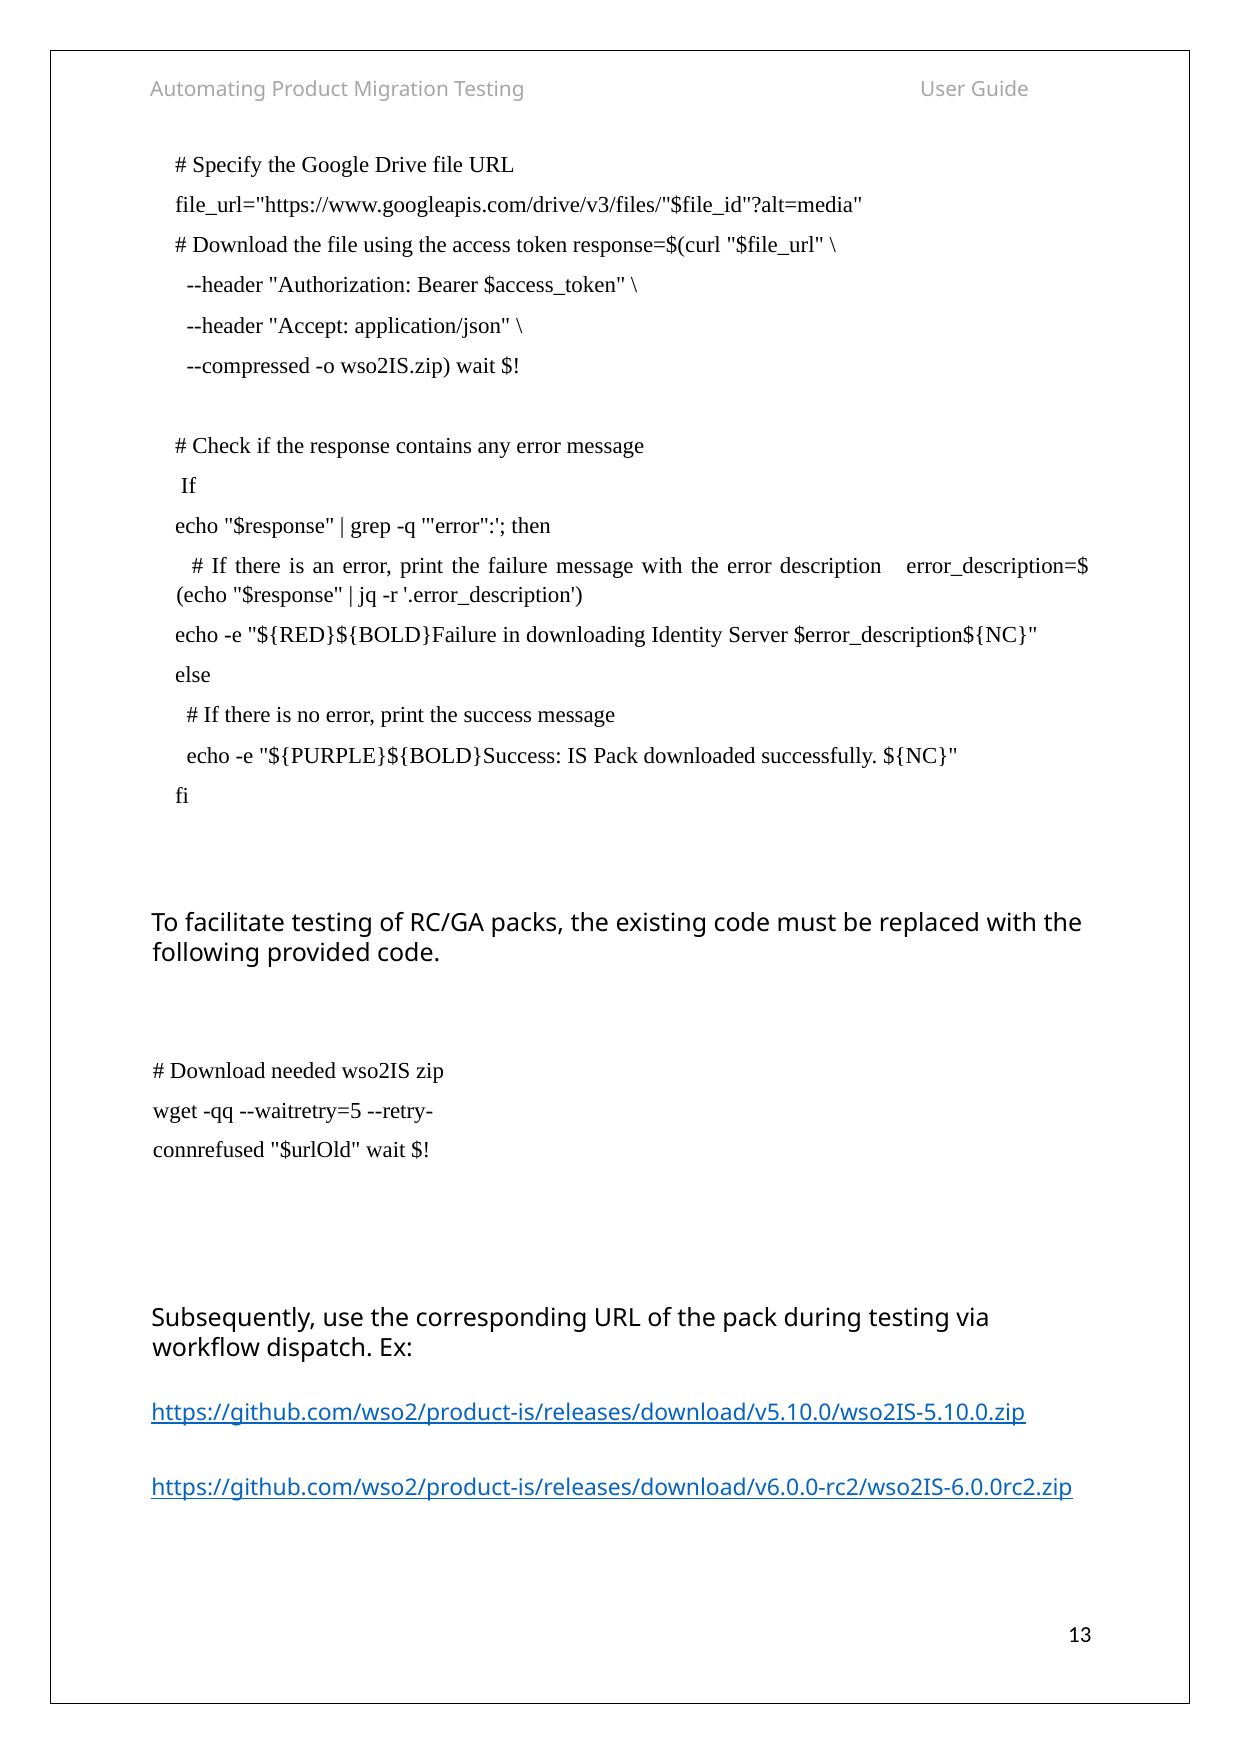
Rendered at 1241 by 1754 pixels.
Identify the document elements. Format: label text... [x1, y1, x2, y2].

text echo "$response" | grep -q '"error":'; then [175, 512, 1091, 538]
text echo -e "${RED}${BOLD}Failure in downloading Identity Server $error_description${NC}" [175, 621, 1091, 648]
text file_url="https://www.googleapis.com/drive/v3/files/"$file_id"?alt=media" [175, 191, 1091, 218]
text --compressed -o wso2IS.zip) wait $! [175, 352, 1091, 378]
text To facilitate testing of RC/GA packs, the existing code must be replaced with the following provided code. [151, 907, 1091, 969]
text # Specify the Google Drive file URL [175, 151, 1091, 178]
text else [175, 661, 1091, 688]
text # Check if the response contains any error message [175, 432, 1091, 458]
text https://github.com/wso2/product-is/releases/download/v5.10.0/wso2IS-5.10.0.zip [151, 1398, 1091, 1426]
text echo -e "${PURPLE}${BOLD}Success: IS Pack downloaded successfully. ${NC}" [175, 742, 1091, 768]
text wget -qq --waitretry=5 --retry-connrefused "$urlOld" wait $! [153, 1097, 471, 1163]
text https://github.com/wso2/product-is/releases/download/v6.0.0-rc2/wso2IS-6.0.0rc2.zip [151, 1473, 1091, 1501]
text If [175, 472, 1091, 498]
text Subsequently, use the corresponding URL of the pack during testing via workflow dispatch. Ex: [151, 1302, 1091, 1364]
text # If there is no error, print the success message [175, 702, 1091, 728]
text fi [175, 782, 1091, 808]
text # Download the file using the access token response=$(curl "$file_url" \ [175, 231, 1091, 258]
text # If there is an error, print the failure message with the error description error_description=$(echo "$response" | jq -r '.error_description') [175, 552, 1091, 608]
text --header "Accept: application/json" \ [175, 312, 1091, 338]
text --header "Authorization: Bearer $access_token" \ [175, 272, 1091, 298]
text # Download needed wso2IS zip [153, 1057, 1091, 1084]
